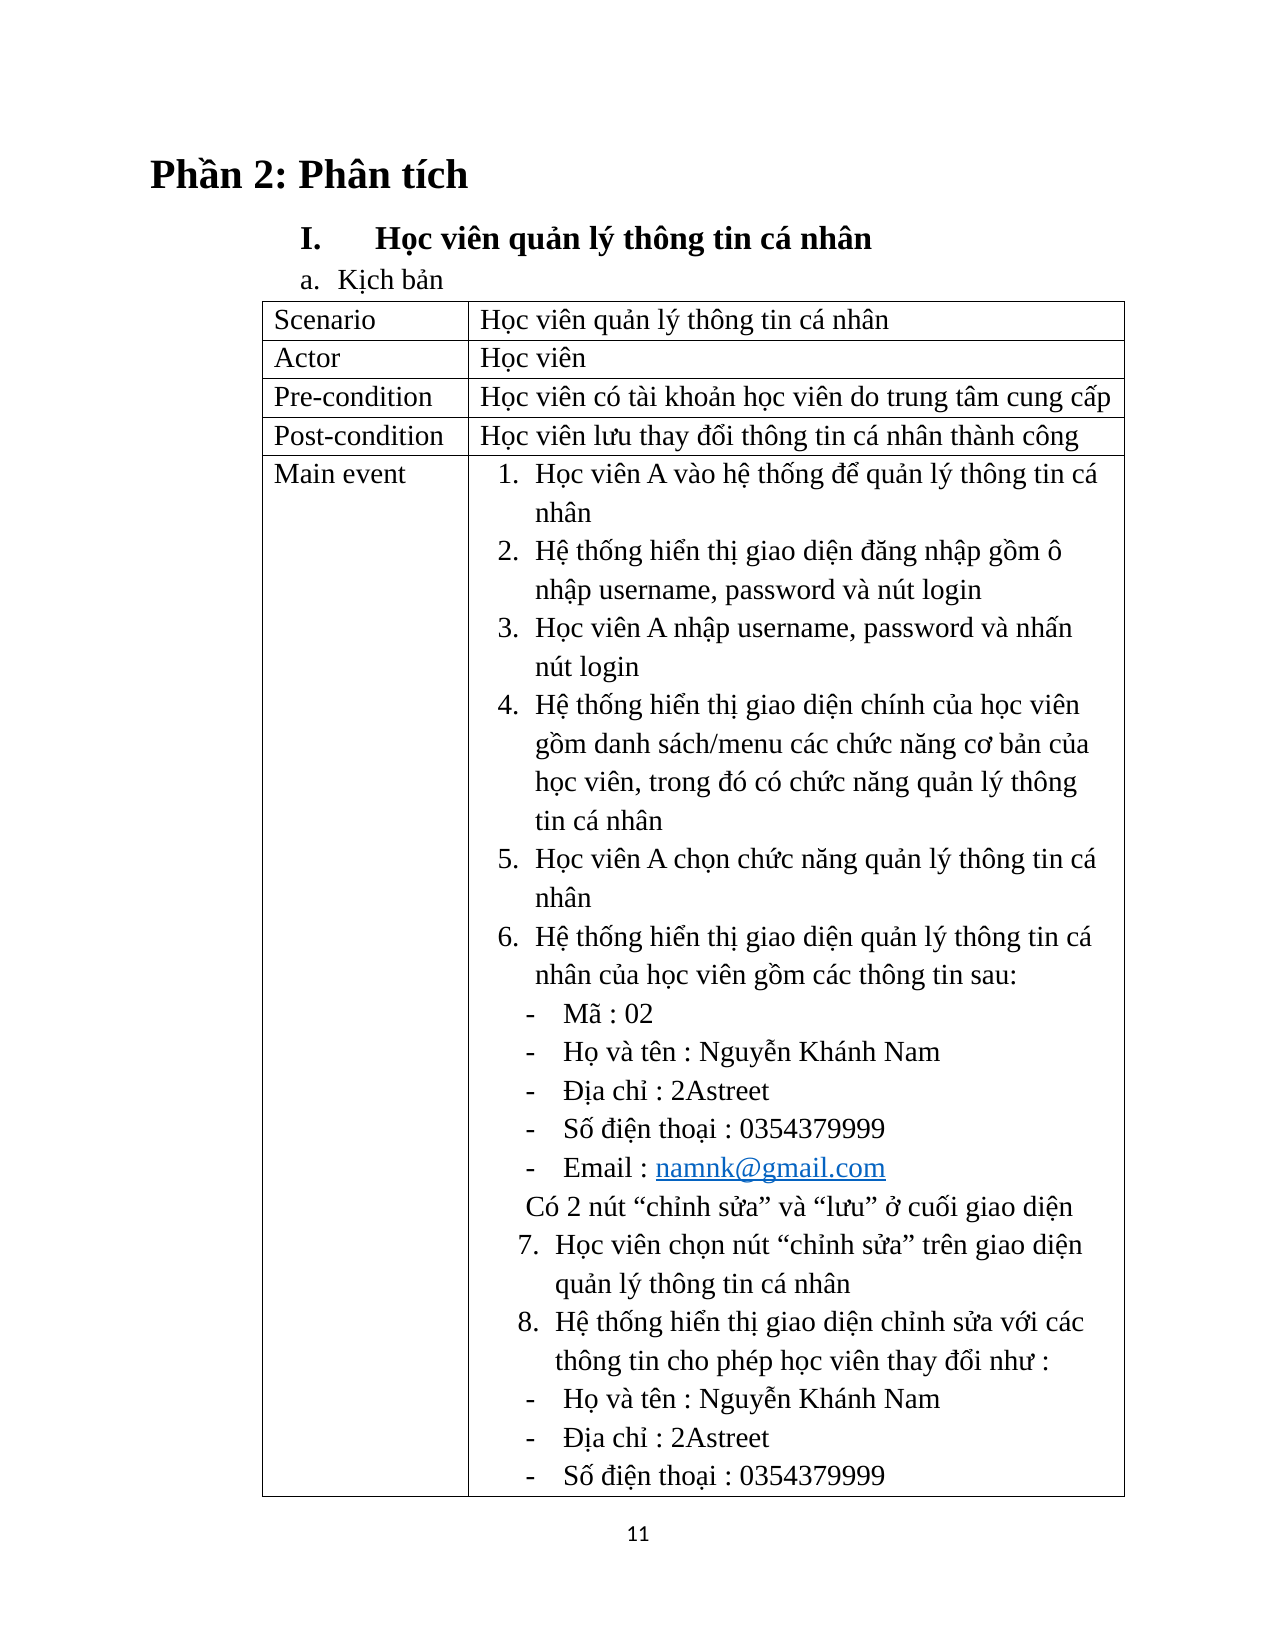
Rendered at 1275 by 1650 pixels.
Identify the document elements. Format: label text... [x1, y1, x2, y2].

table_cell Main event [263, 456, 468, 1496]
list Học viên quản lý thông tin cá nhân [300, 218, 1125, 257]
table_cell Post-condition [263, 418, 468, 455]
table_header Scenario [263, 302, 468, 339]
text Phần 2: Phân tích [150, 150, 1125, 198]
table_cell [469, 456, 1124, 1496]
table_cell Học viên có tài khoản học viên do trung tâm cung cấp [469, 379, 1124, 417]
table_header Học viên quản lý thông tin cá nhân [469, 302, 1124, 339]
table_cell Học viên lưu thay đổi thông tin cá nhân thành công [469, 418, 1124, 455]
table_cell Pre-condition [263, 379, 468, 417]
list Kịch bản [300, 262, 1125, 296]
table_cell Học viên [469, 341, 1124, 378]
table_cell Actor [263, 341, 468, 378]
